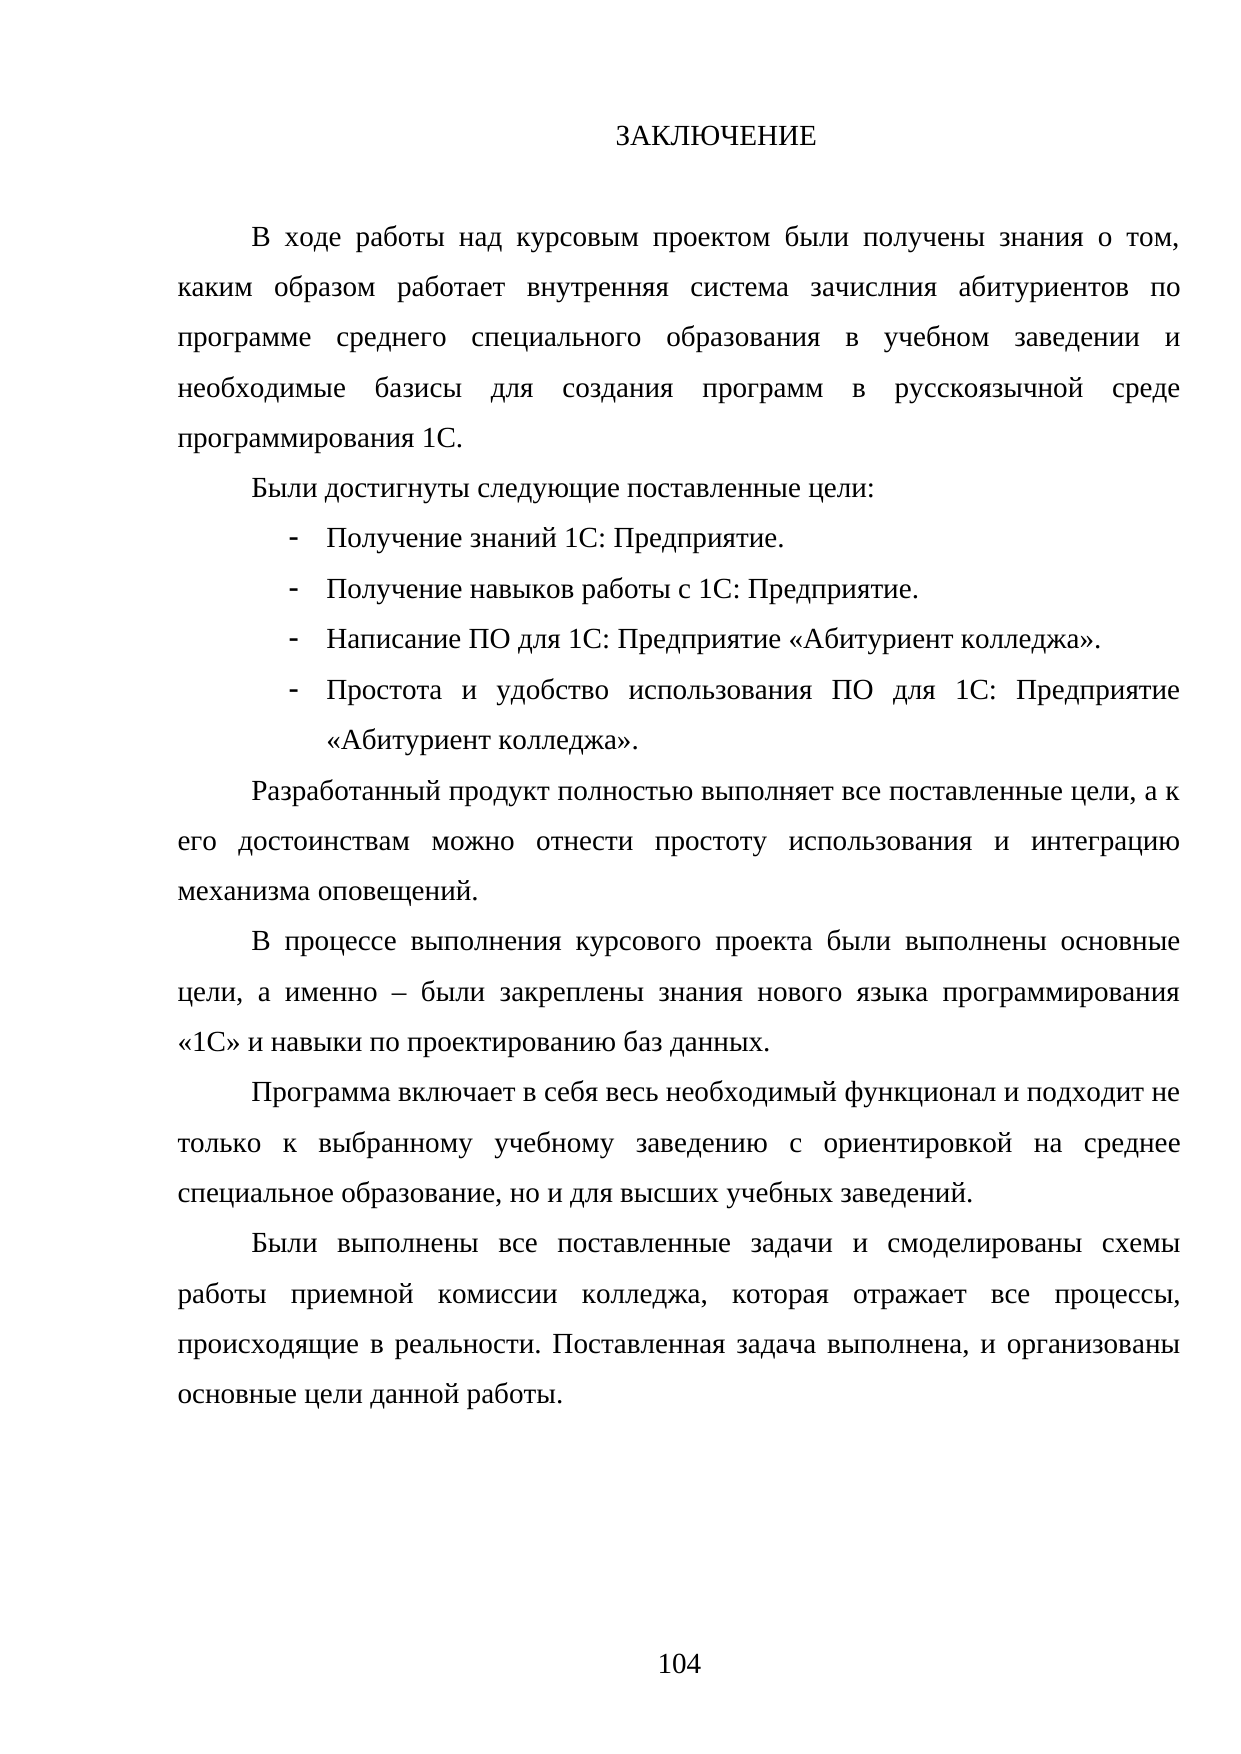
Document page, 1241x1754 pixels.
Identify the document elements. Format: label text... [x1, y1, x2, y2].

list ЗАКЛЮЧЕНИЕ [177, 118, 1181, 152]
list В процессе выполнения курсового проекта были выполнены основные цели, а именно – были закреплены знания нового языка программирования «1С» и навыки по проектированию баз данных. [177, 923, 1181, 1058]
list Получение знаний 1С: Предприятие. [288, 521, 1181, 554]
list В ходе работы над курсовым проектом были получены знания о том, каким образом работает внутренняя система зачислния абитуриентов по программе среднего специального образования в учебном заведении и необходимые базисы для создания программ в русскоязычной среде программирования 1С. [177, 219, 1181, 453]
list Разработанный продукт полностью выполняет все поставленные цели, а к его достоинствам можно отнести простоту использования и интеграцию механизма оповещений. [177, 773, 1181, 907]
list Были достигнуты следующие поставленные цели: [177, 470, 1181, 504]
list Были выполнены все поставленные задачи и смоделированы схемы работы приемной комиссии колледжа, которая отражает все процессы, происходящие в реальности. Поставленная задача выполнена, и организованы основные цели данной работы. [177, 1225, 1181, 1410]
list Программа включает в себя весь необходимый функционал и подходит не только к выбранному учебному заведению с ориентировкой на среднее специальное образование, но и для высших учебных заведений. [177, 1074, 1181, 1209]
list Простота и удобство использования ПО для 1С: Предприятие «Абитуриент колледжа». [288, 672, 1181, 756]
list Получение навыков работы с 1С: Предприятие. [288, 571, 1181, 605]
list Написание ПО для 1С: Предприятие «Абитуриент колледжа». [288, 621, 1181, 655]
